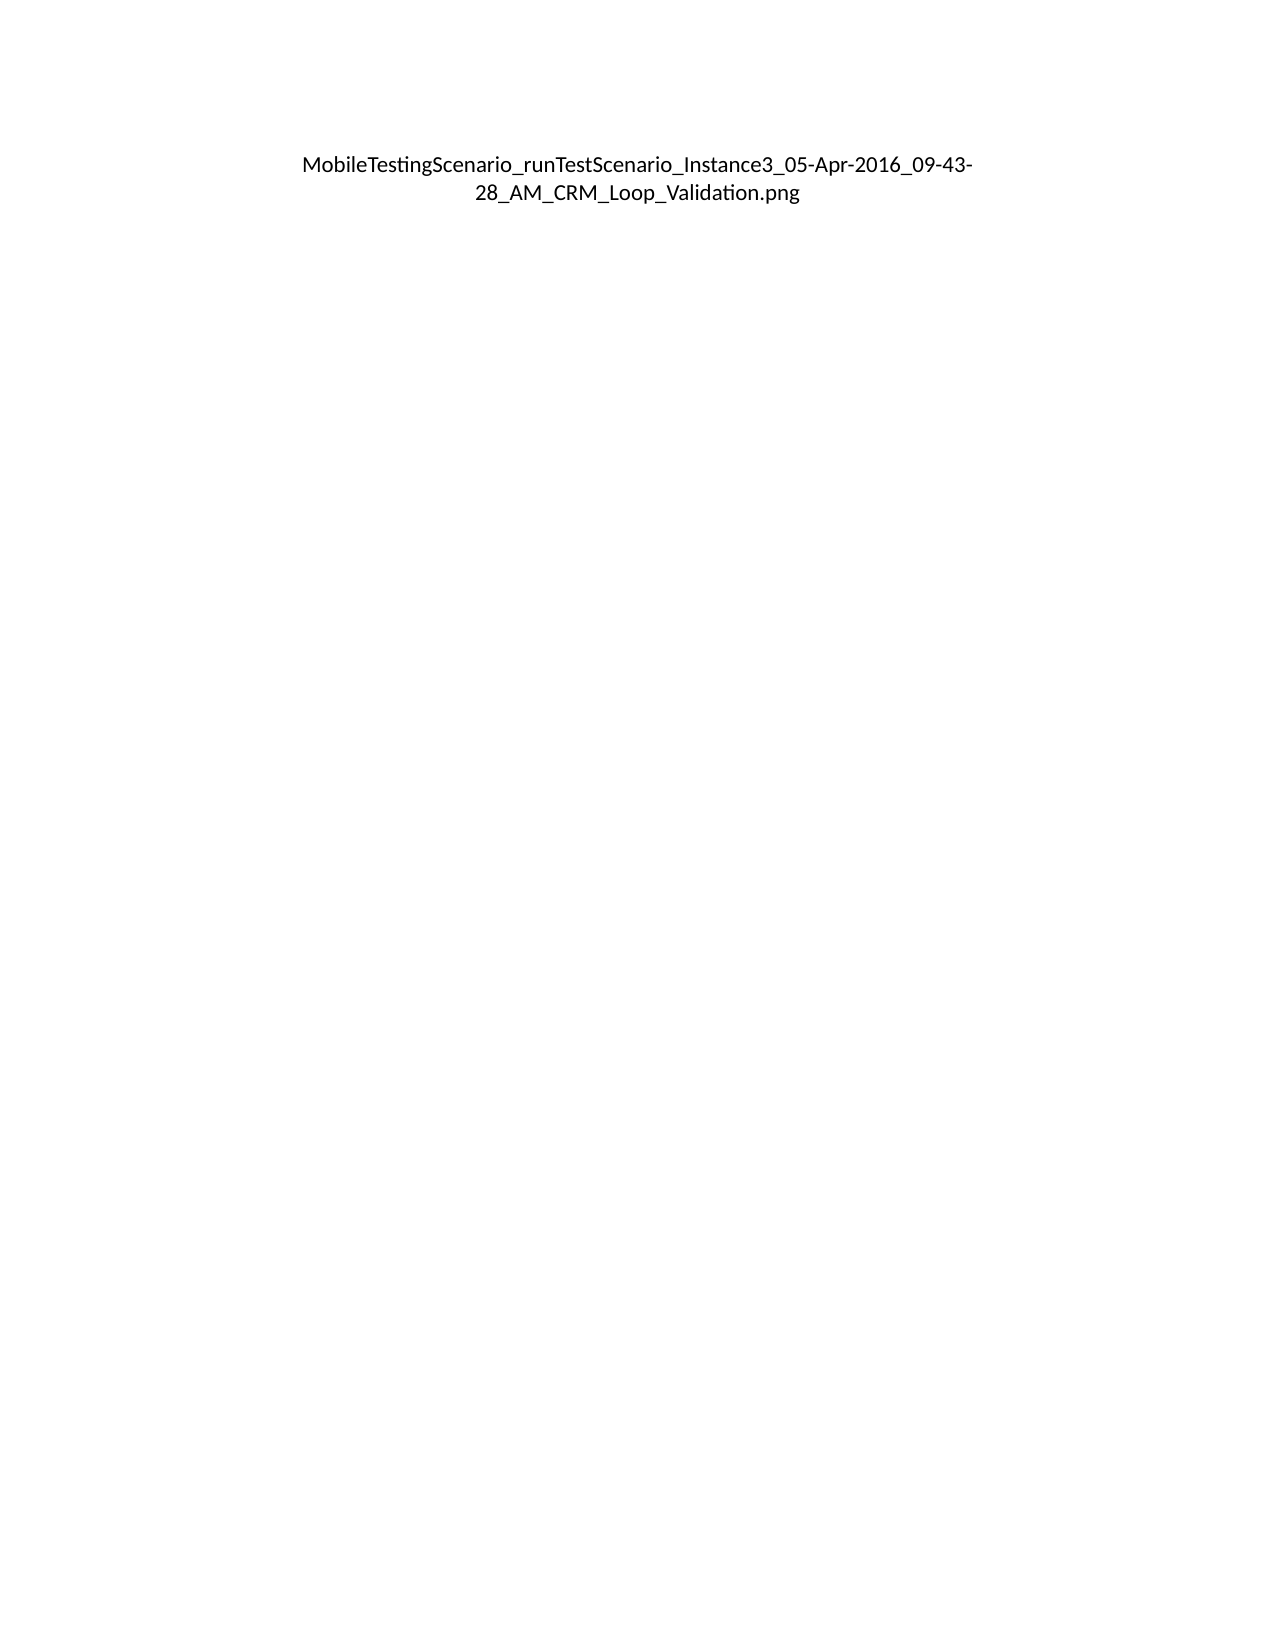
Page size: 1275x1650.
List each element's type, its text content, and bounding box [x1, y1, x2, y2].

text MobileTestingScenario_runTestScenario_Instance3_05-Apr-2016_09-43-28_AM_CRM_Loop_Validation.png [150, 150, 1125, 218]
